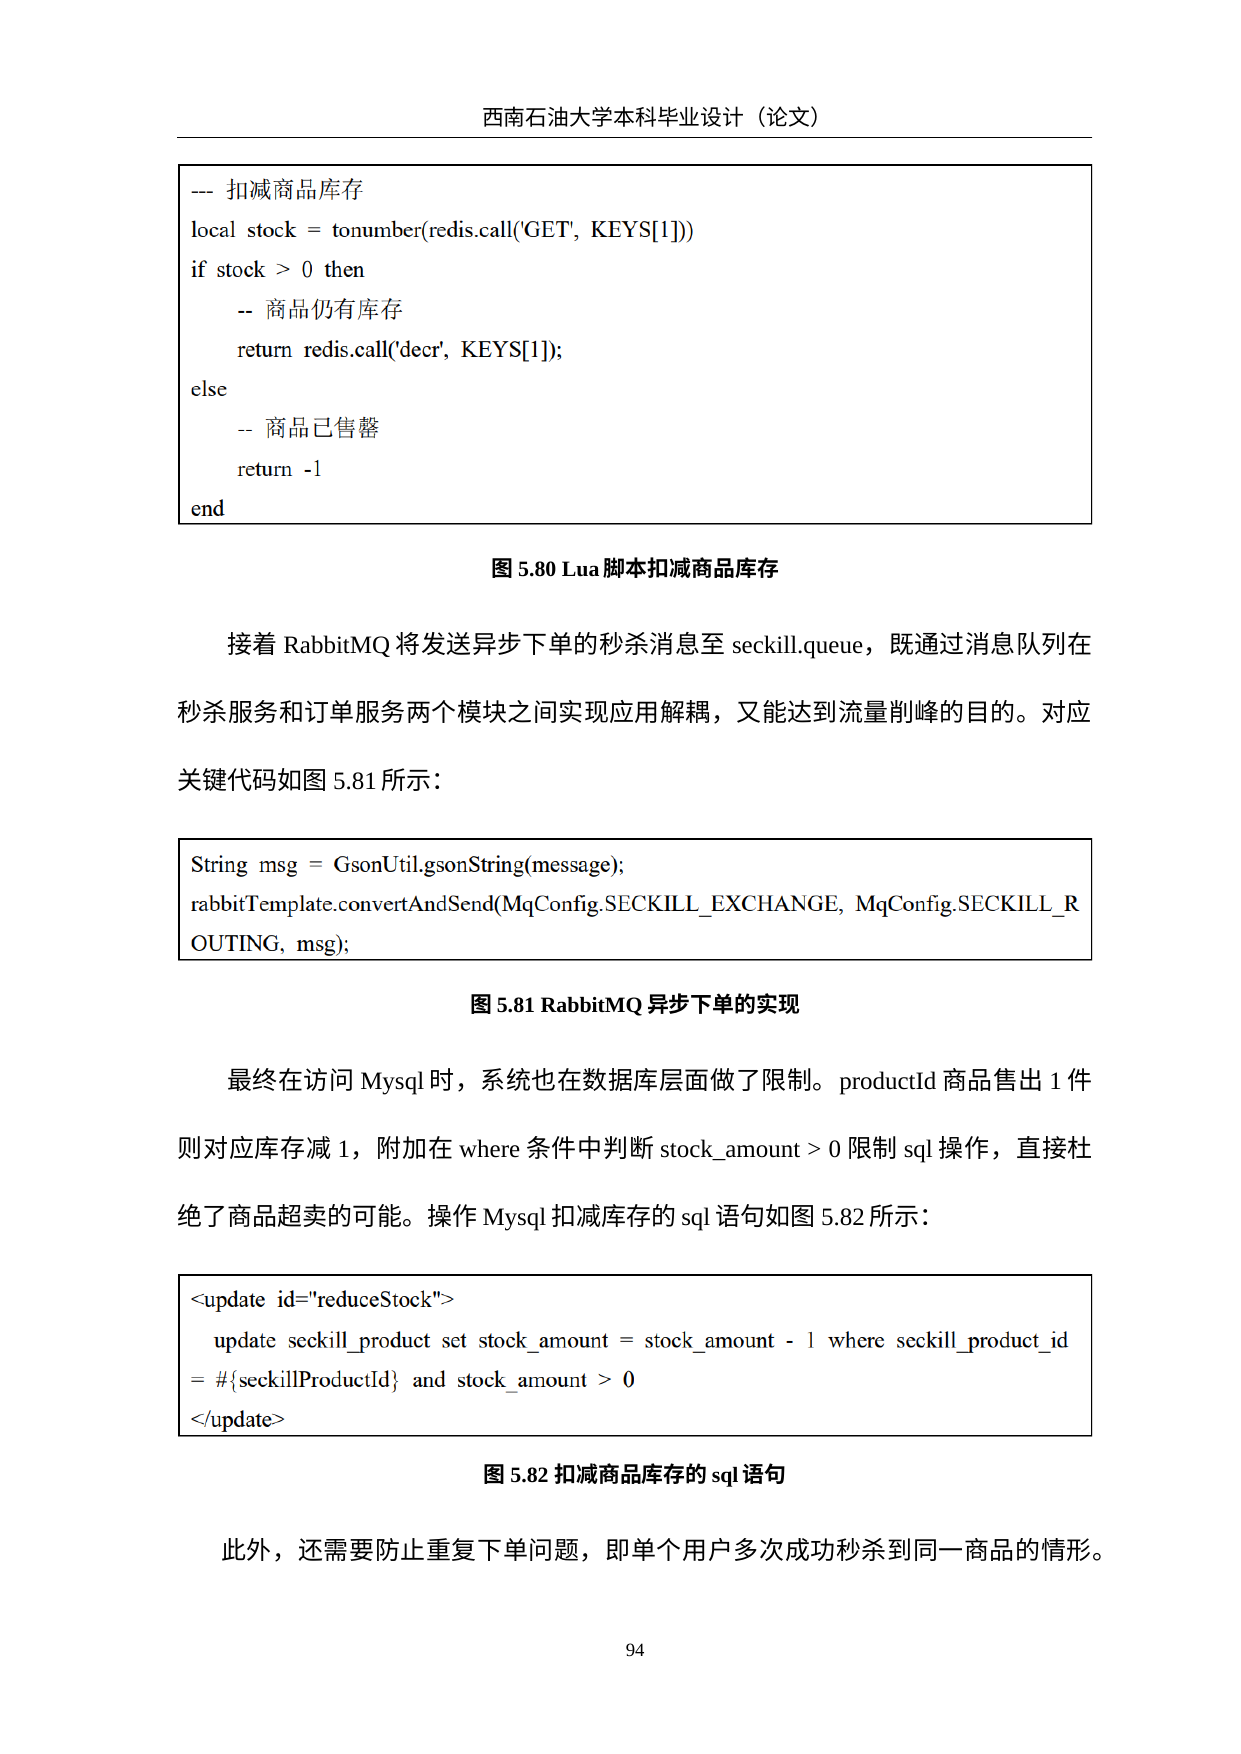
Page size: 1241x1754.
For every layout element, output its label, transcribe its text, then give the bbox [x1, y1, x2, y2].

picture [177, 163, 1093, 525]
picture [177, 837, 1093, 961]
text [177, 1515, 1092, 1583]
picture [177, 1273, 1093, 1437]
